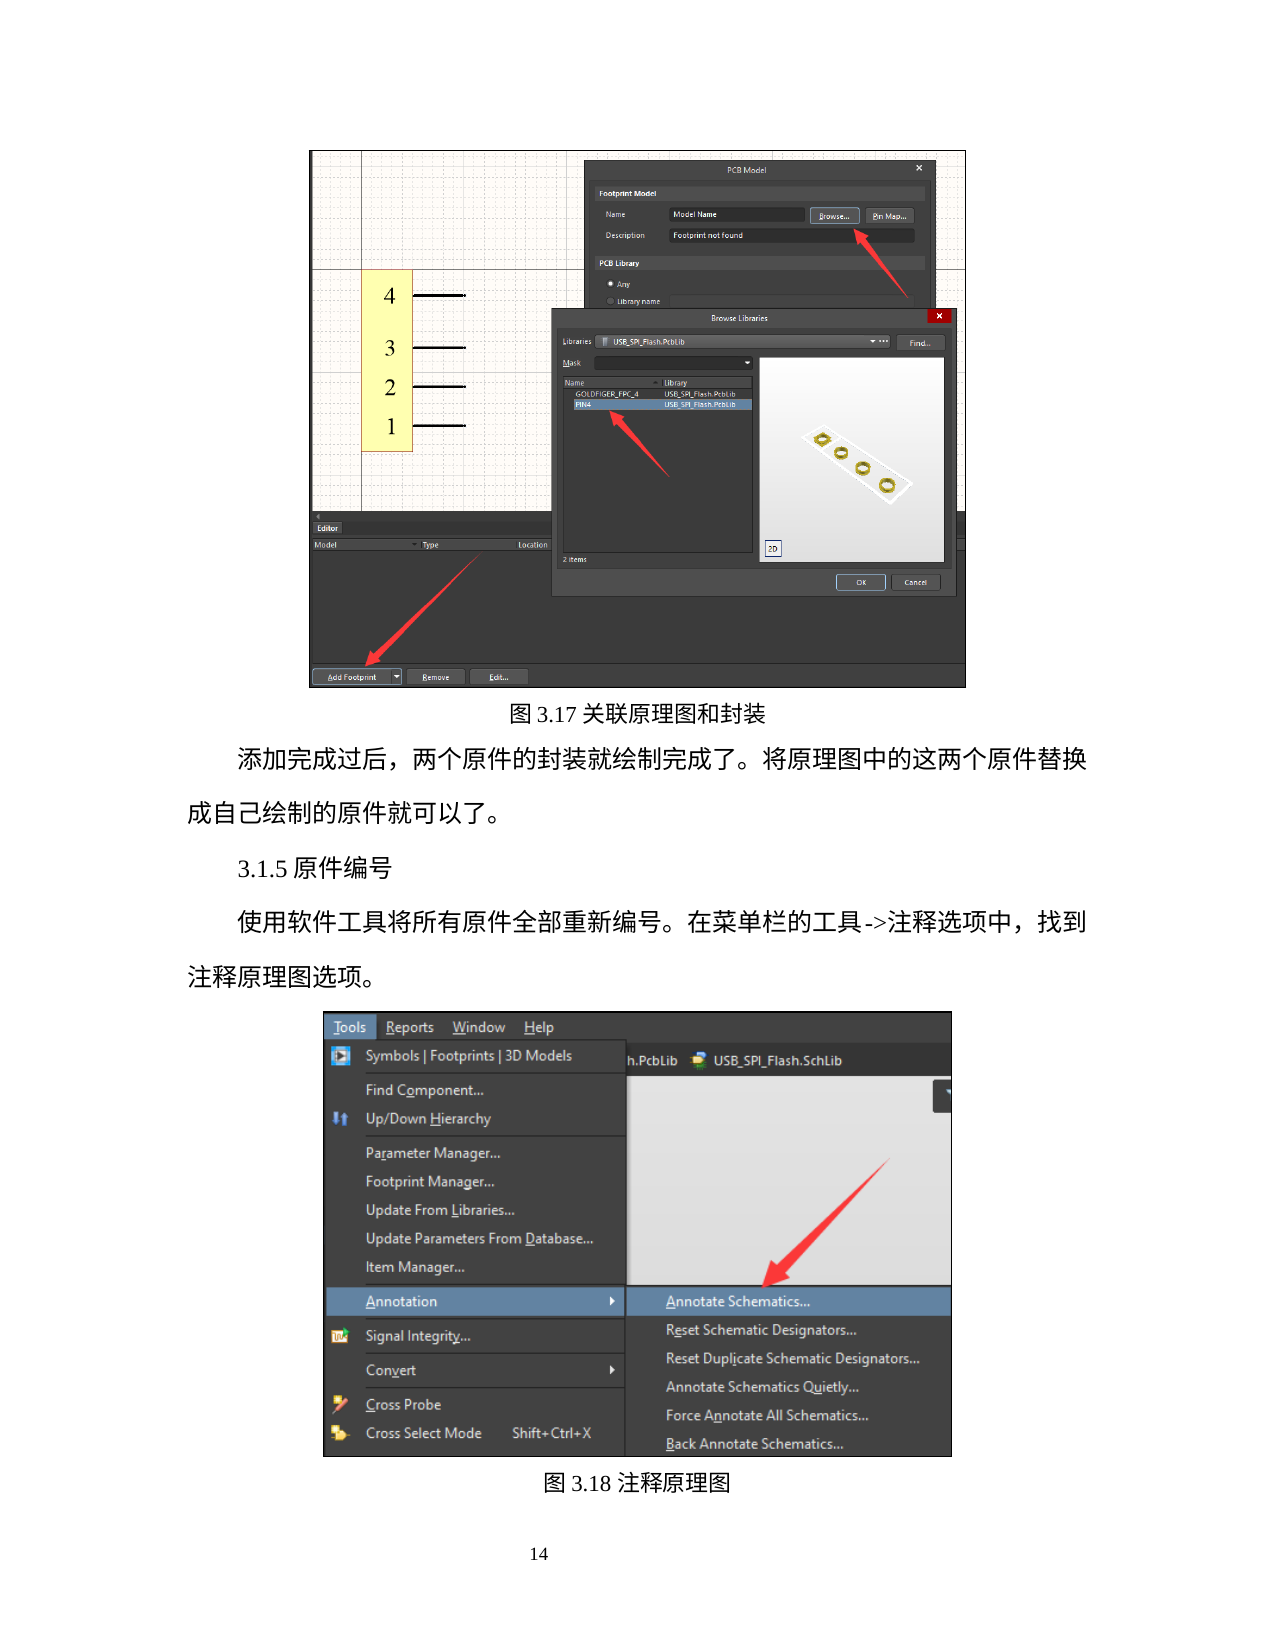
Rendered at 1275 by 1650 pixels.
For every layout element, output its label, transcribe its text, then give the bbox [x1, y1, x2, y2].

text 使用软件工具将所有原件全部重新编号。在菜单栏的工具->注释选项中，找到注释原理图选项。 [187, 903, 1087, 993]
text 图3.17 关联原理图和封装 [187, 696, 1087, 729]
text 图3.18 注释原理图 [187, 1465, 1087, 1498]
picture [324, 1013, 951, 1456]
subtitle 3.1.5 原件编号 [187, 848, 1087, 884]
text 添加完成过后，两个原件的封装就绘制完成了。将原理图中的这两个原件替换成自己绘制的原件就可以了。 [187, 739, 1087, 830]
picture [310, 151, 965, 687]
